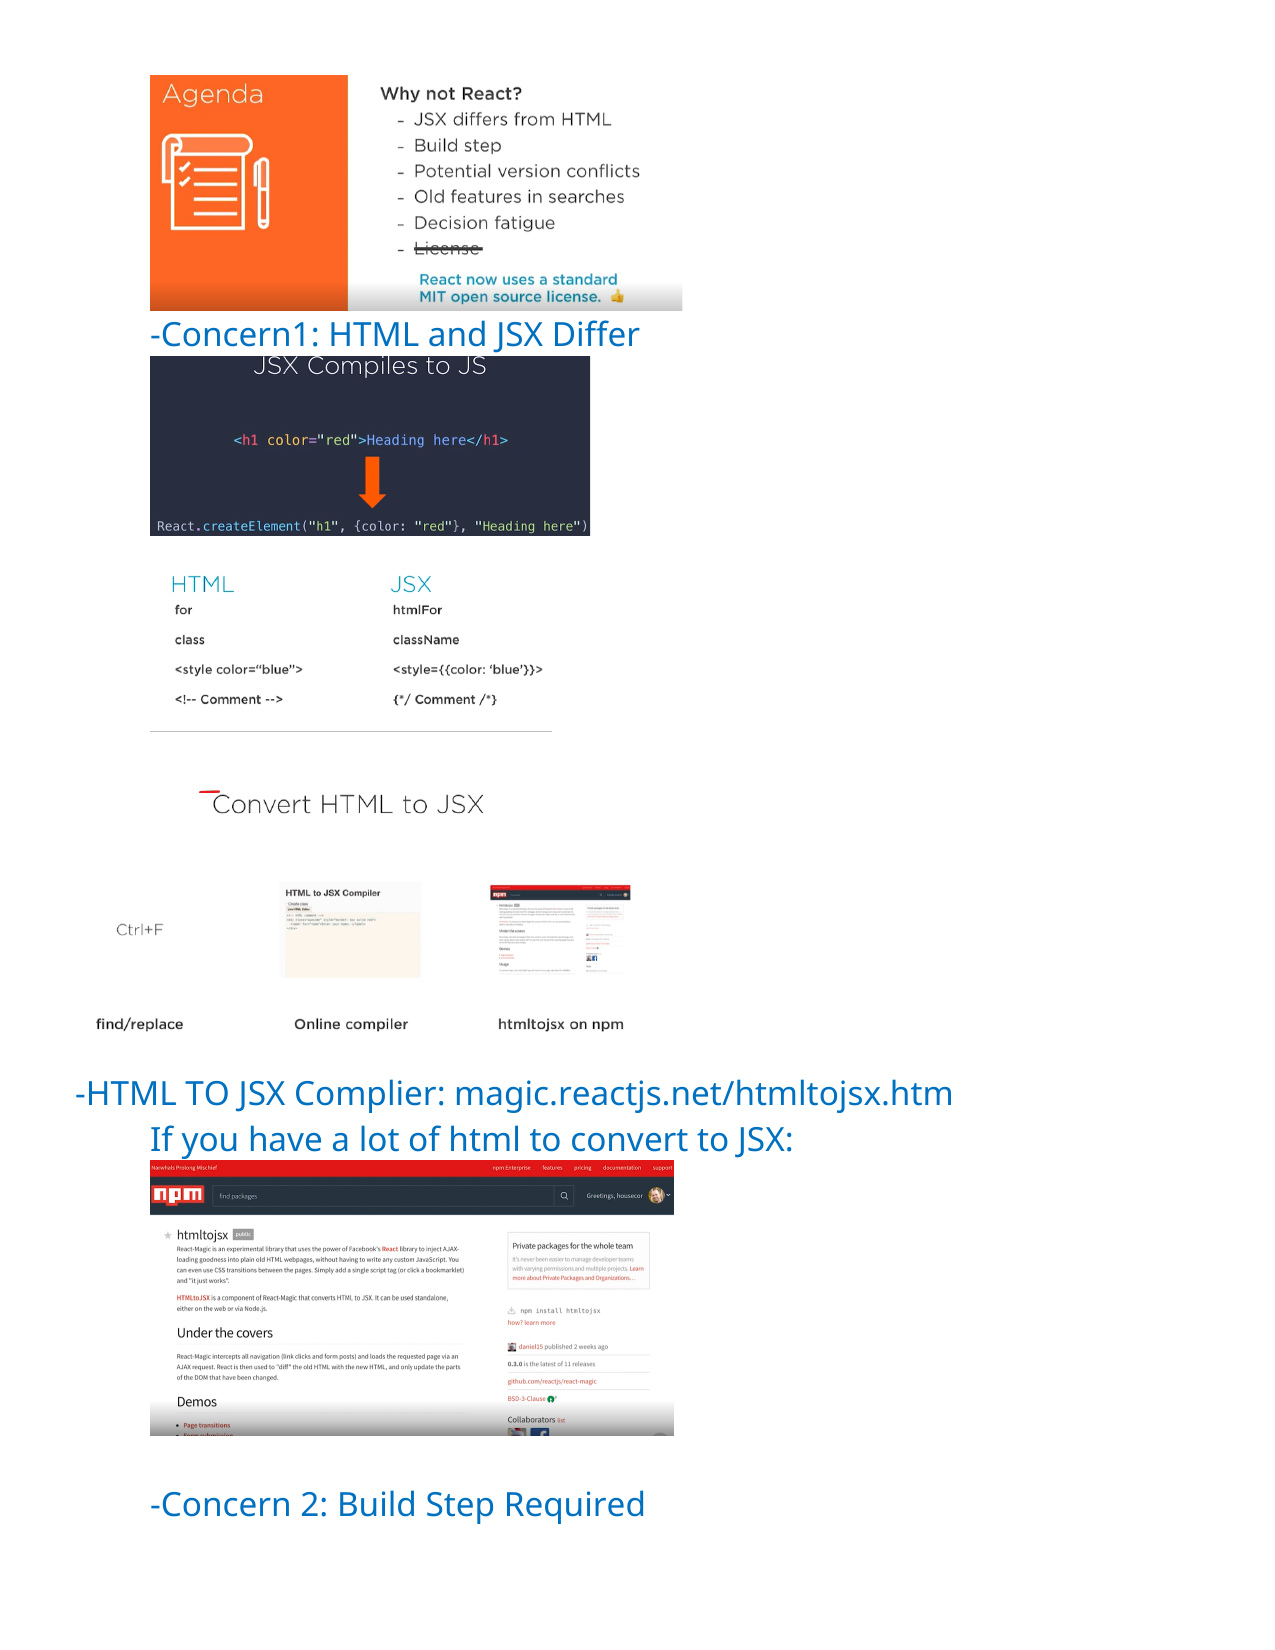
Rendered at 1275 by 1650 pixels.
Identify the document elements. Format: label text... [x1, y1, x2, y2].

text -Concern1: HTML and JSX Differ [75, 311, 1200, 356]
picture [75, 563, 631, 1042]
text If you have a lot of html to convert to JSX: [75, 1115, 1200, 1161]
picture [150, 1160, 674, 1436]
picture [150, 75, 683, 311]
text -HTML TO JSX Complier: magic.reactjs.net/htmltojsx.htm [75, 1070, 1200, 1115]
picture [150, 356, 591, 536]
text -Concern 2: Build Step Required [75, 1481, 1200, 1526]
